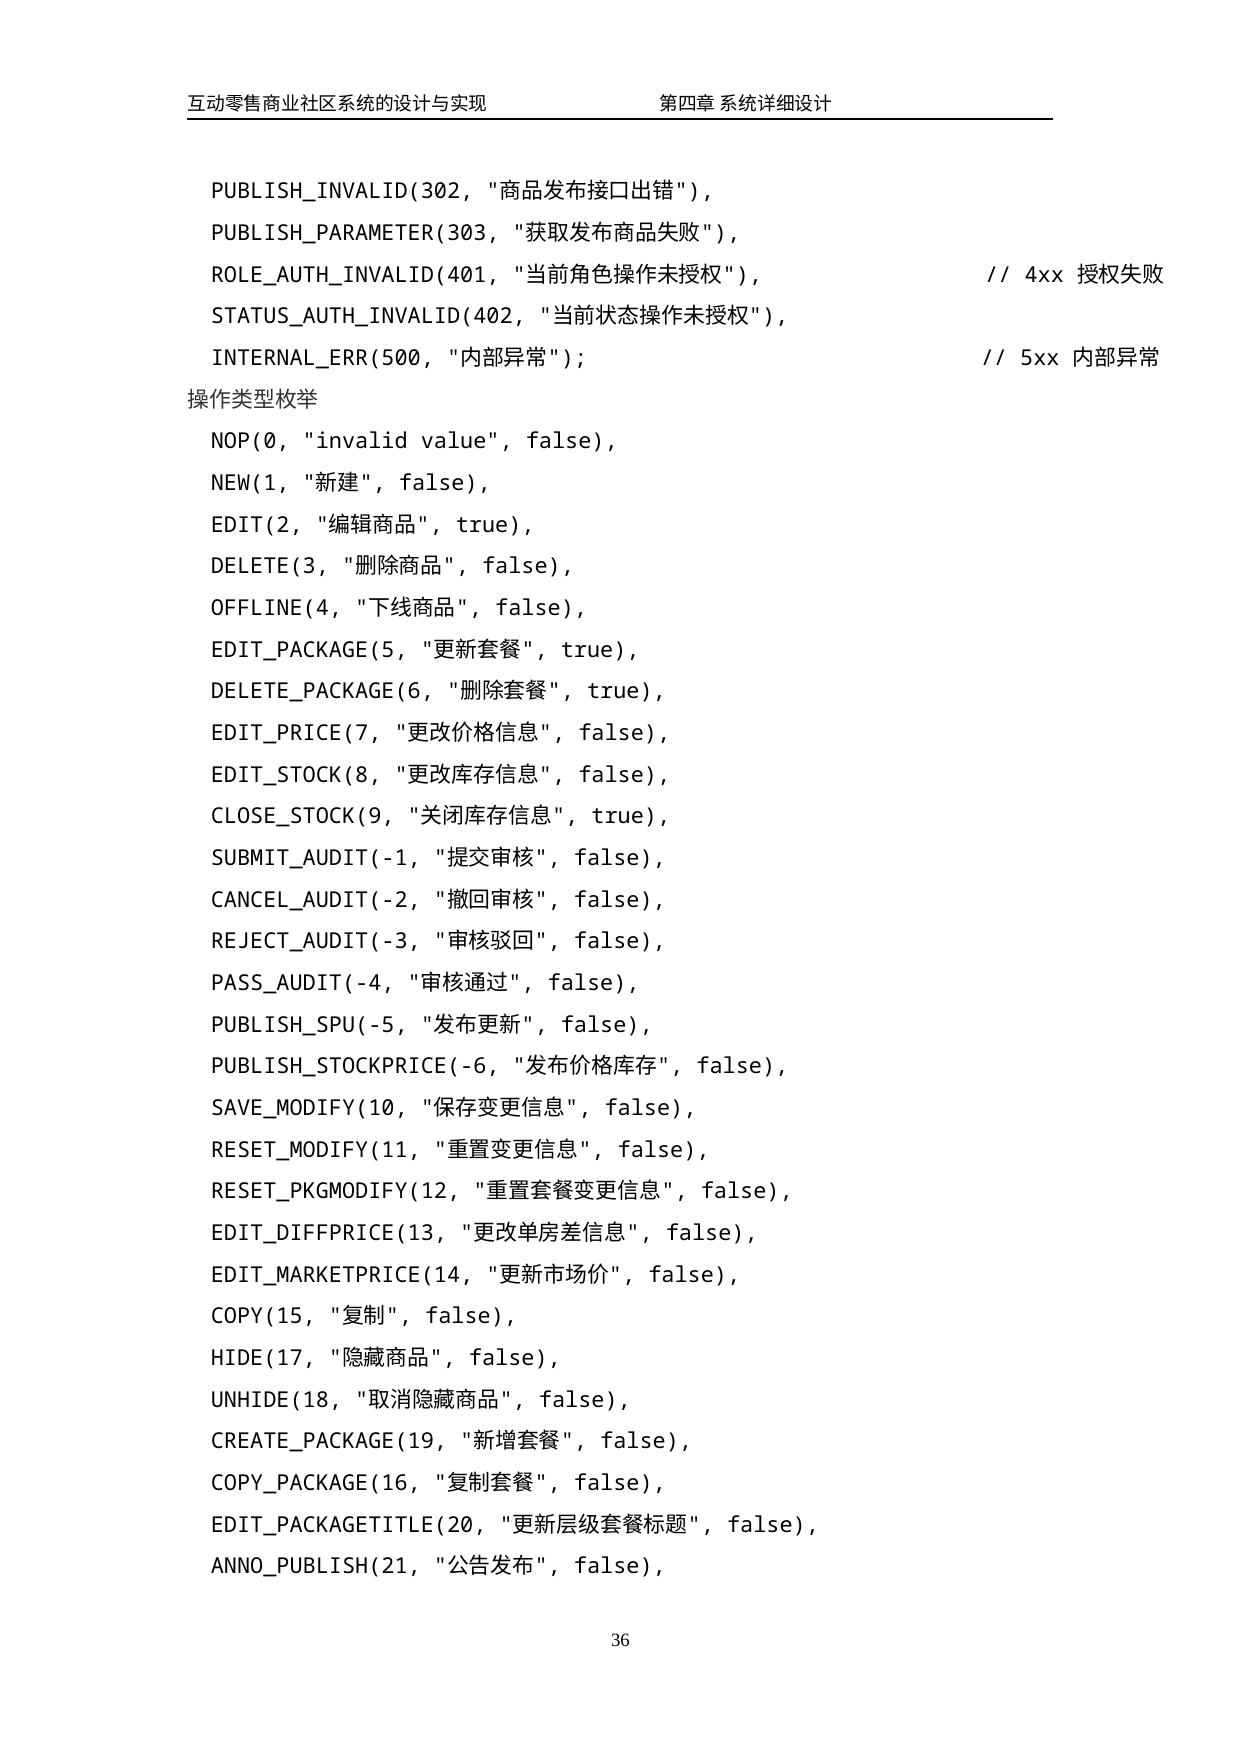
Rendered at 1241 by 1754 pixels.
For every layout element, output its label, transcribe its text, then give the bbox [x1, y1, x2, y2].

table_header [187, 169, 1240, 377]
text 操作类型枚举 [187, 377, 1053, 419]
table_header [187, 419, 1240, 1585]
